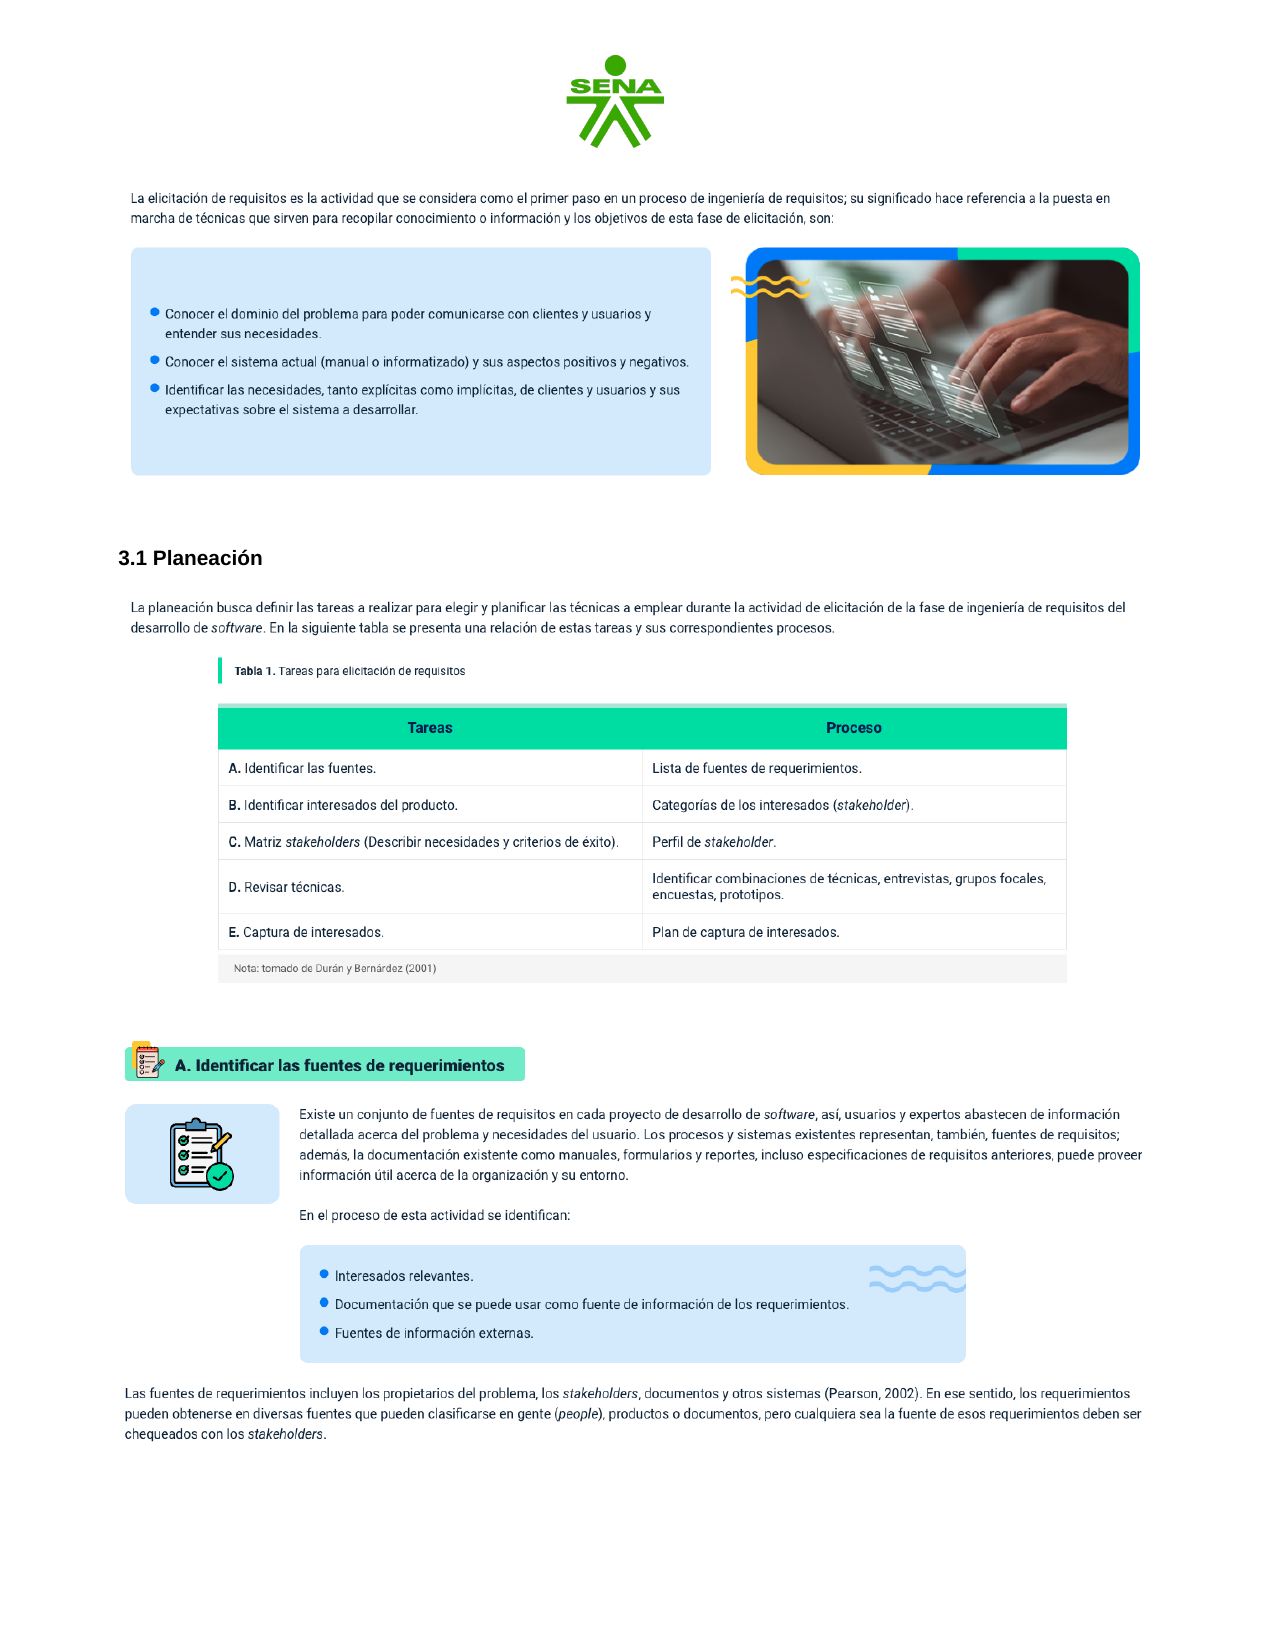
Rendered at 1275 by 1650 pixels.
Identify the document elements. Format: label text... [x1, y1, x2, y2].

picture [118, 177, 1157, 494]
picture [118, 1028, 1157, 1455]
text 3.1 Planeación [118, 546, 1157, 570]
picture [118, 586, 1157, 1016]
picture [566, 55, 664, 148]
